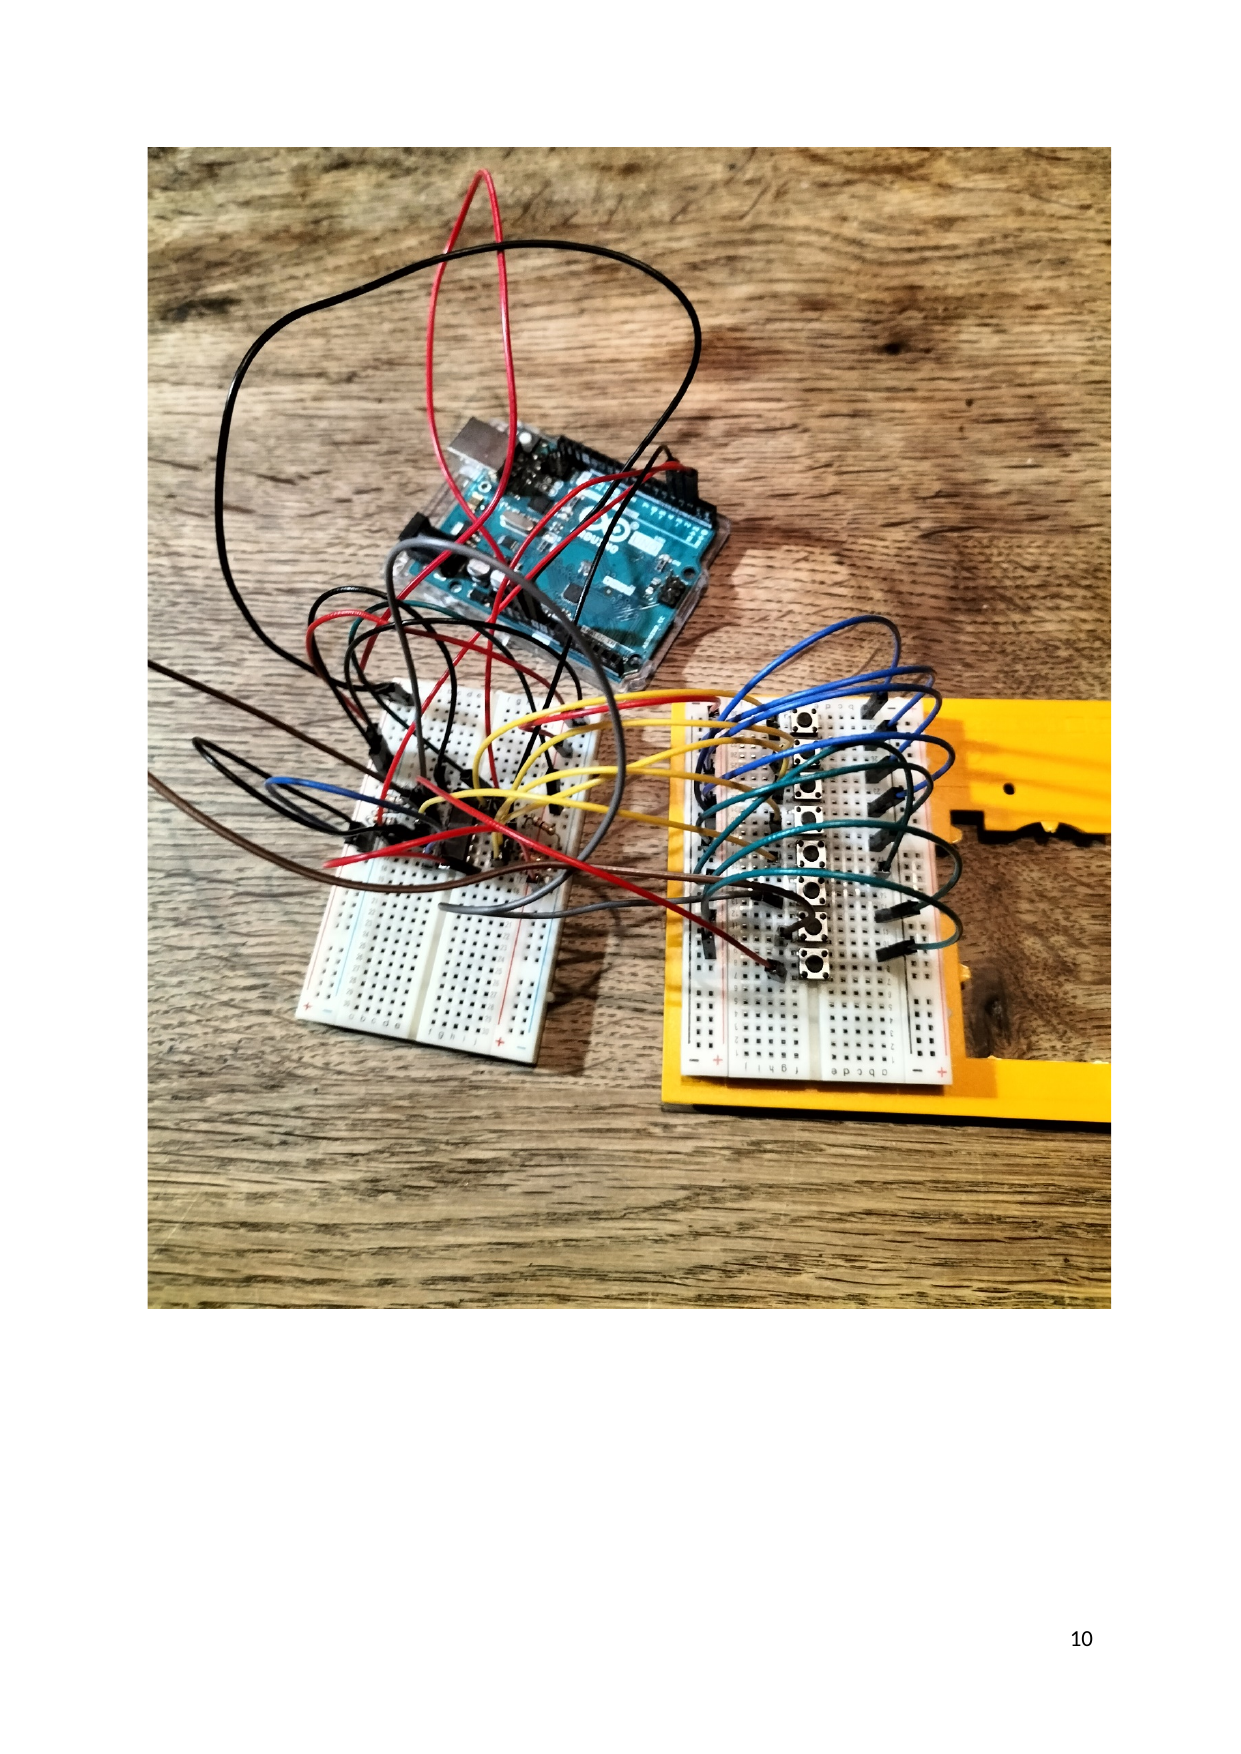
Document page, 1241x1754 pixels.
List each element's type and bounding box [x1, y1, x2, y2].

picture [147, 147, 1112, 1309]
